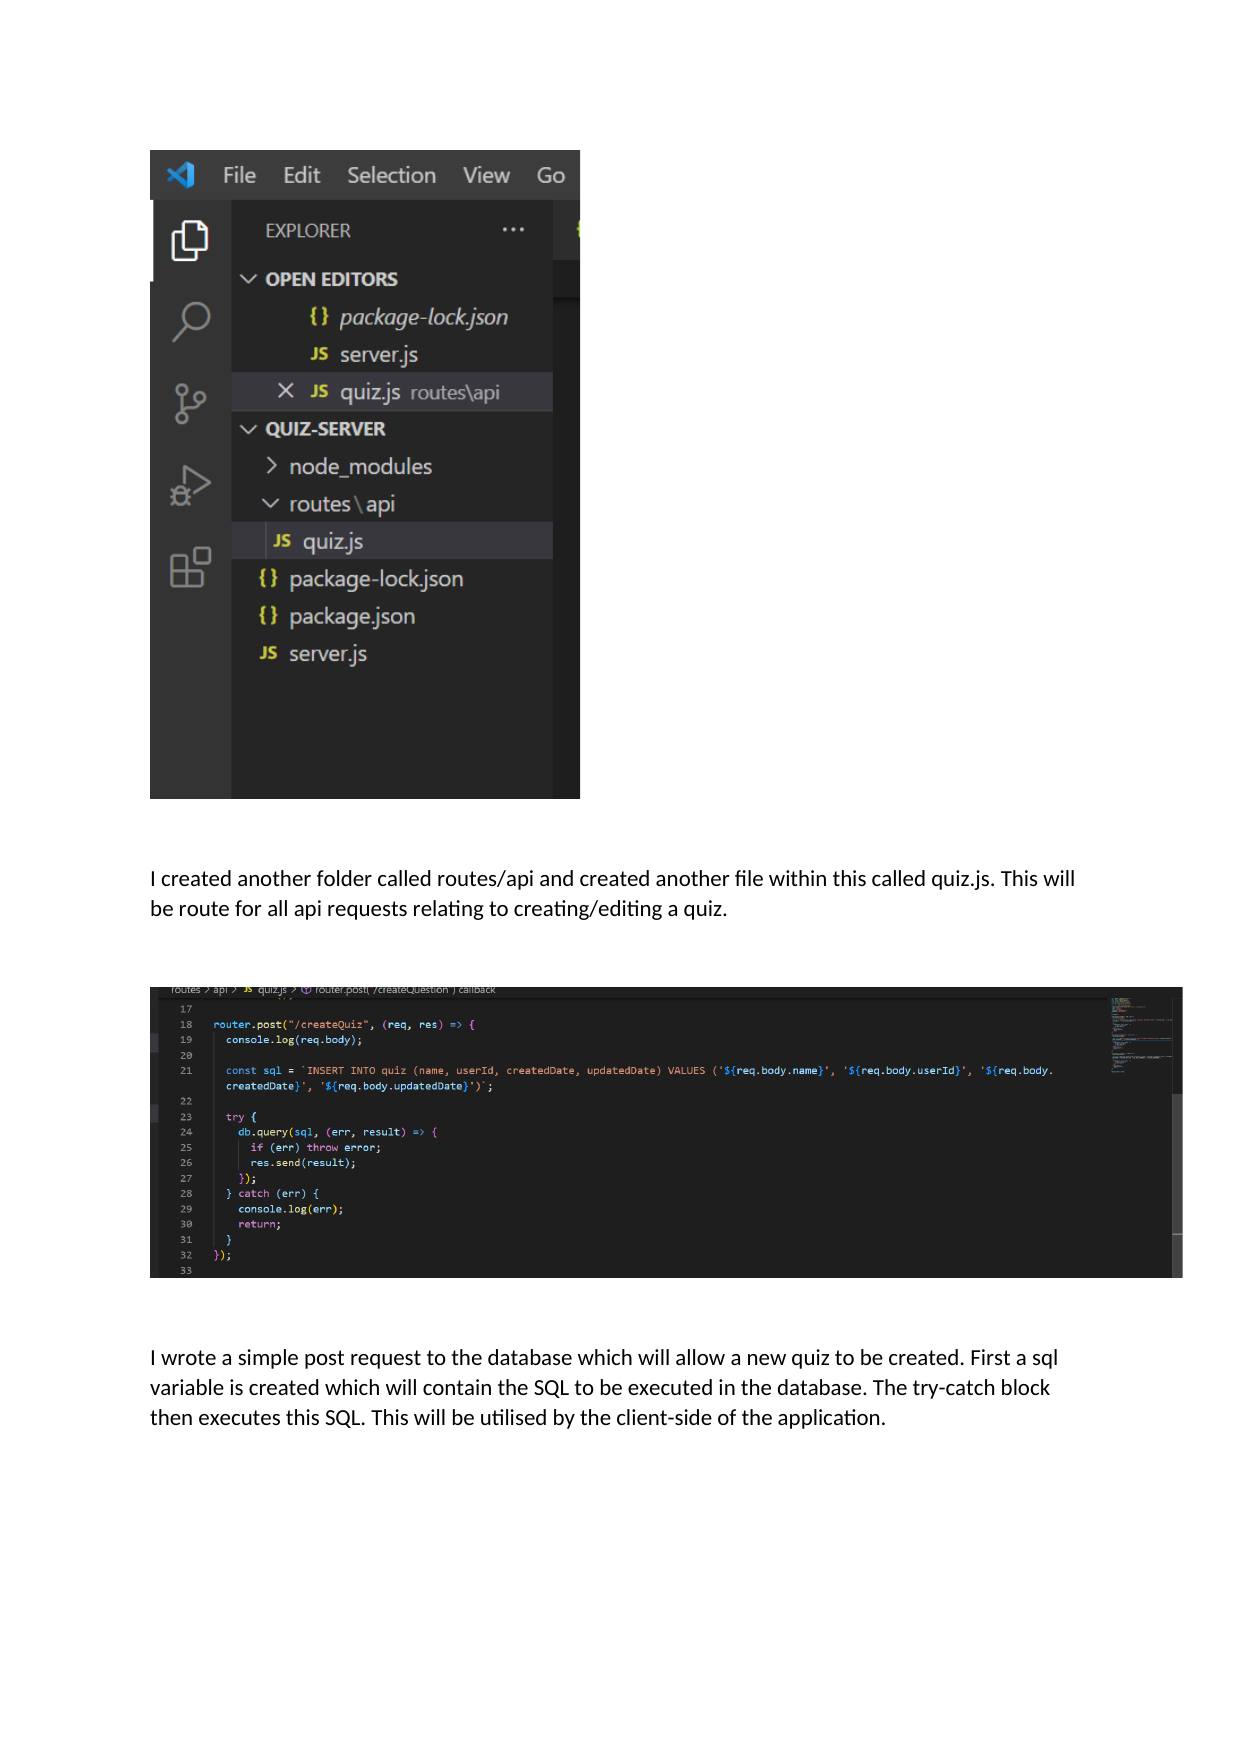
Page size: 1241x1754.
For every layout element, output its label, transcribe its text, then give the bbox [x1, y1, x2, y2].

picture [150, 150, 581, 799]
picture [150, 987, 1183, 1278]
text I wrote a simple post request to the database which will allow a new quiz to be created. First a sql variable is created which will contain the SQL to be executed in the database. The try-catch block then executes this SQL. This will be utilised by the client-side of the application. [150, 1343, 1090, 1432]
text I created another folder called routes/api and created another file within this called quiz.js. This will be route for all api requests relating to creating/editing a quiz. [150, 864, 1090, 922]
